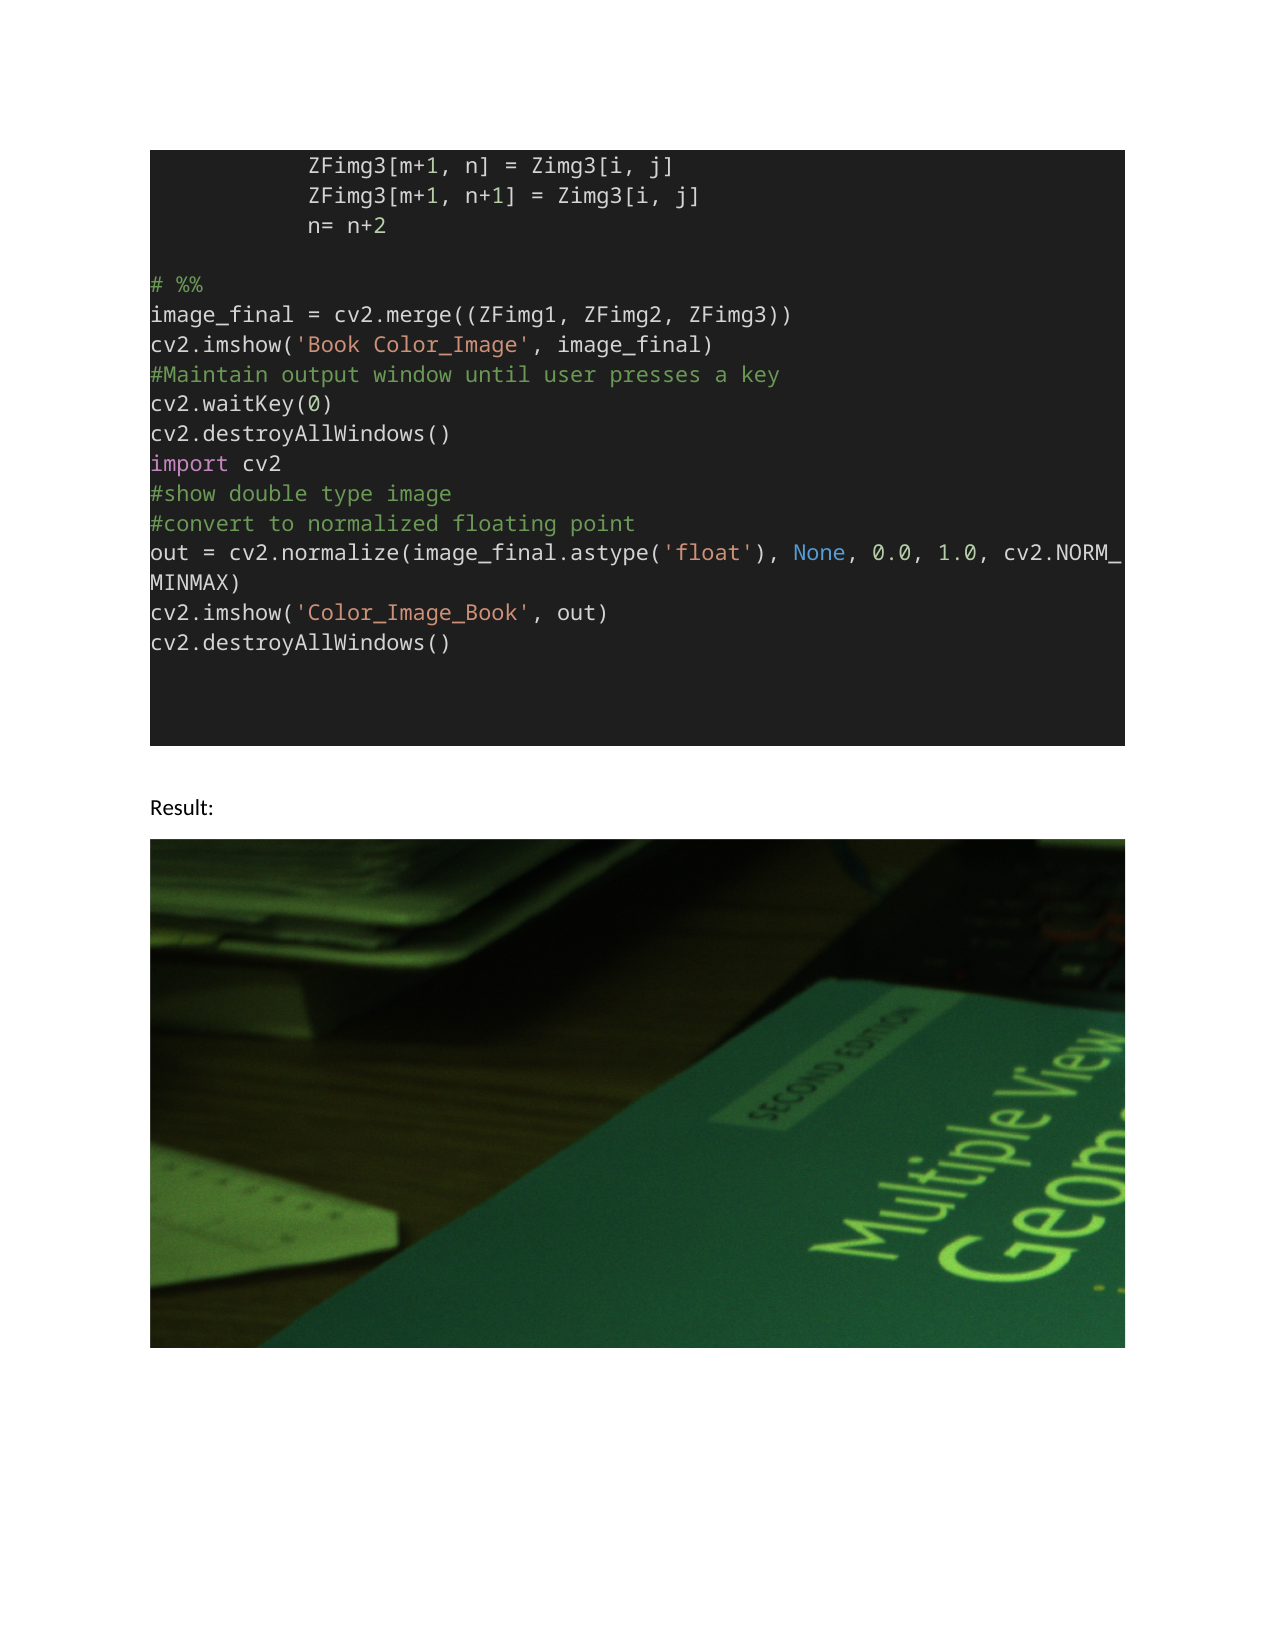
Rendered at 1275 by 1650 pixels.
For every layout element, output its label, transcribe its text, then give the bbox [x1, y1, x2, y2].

text # %% [150, 269, 1125, 299]
text #show double type image [150, 478, 1125, 507]
text #Maintain output window until user presses a key [150, 358, 1125, 388]
text ZFimg3[m+1, n+1] = Zimg3[i, j] [150, 180, 1125, 209]
picture [150, 839, 1125, 1348]
text import cv2 [150, 448, 1125, 478]
text cv2.imshow('Color_Image_Book', out) [150, 597, 1125, 627]
text ZFimg3[m+1, n] = Zimg3[i, j] [150, 150, 1125, 180]
text #convert to normalized floating point [150, 507, 1125, 537]
text cv2.waitKey(0) [150, 388, 1125, 418]
text cv2.destroyAllWindows() [150, 627, 1125, 656]
text Result: [150, 793, 1125, 821]
text image_final = cv2.merge((ZFimg1, ZFimg2, ZFimg3)) [150, 299, 1125, 329]
text cv2.destroyAllWindows() [150, 418, 1125, 448]
text n= n+2 [150, 209, 1125, 239]
text out = cv2.normalize(image_final.astype('float'), None, 0.0, 1.0, cv2.NORM_MINMAX) [150, 537, 1125, 597]
text cv2.imshow('Book Color_Image', image_final) [150, 329, 1125, 358]
